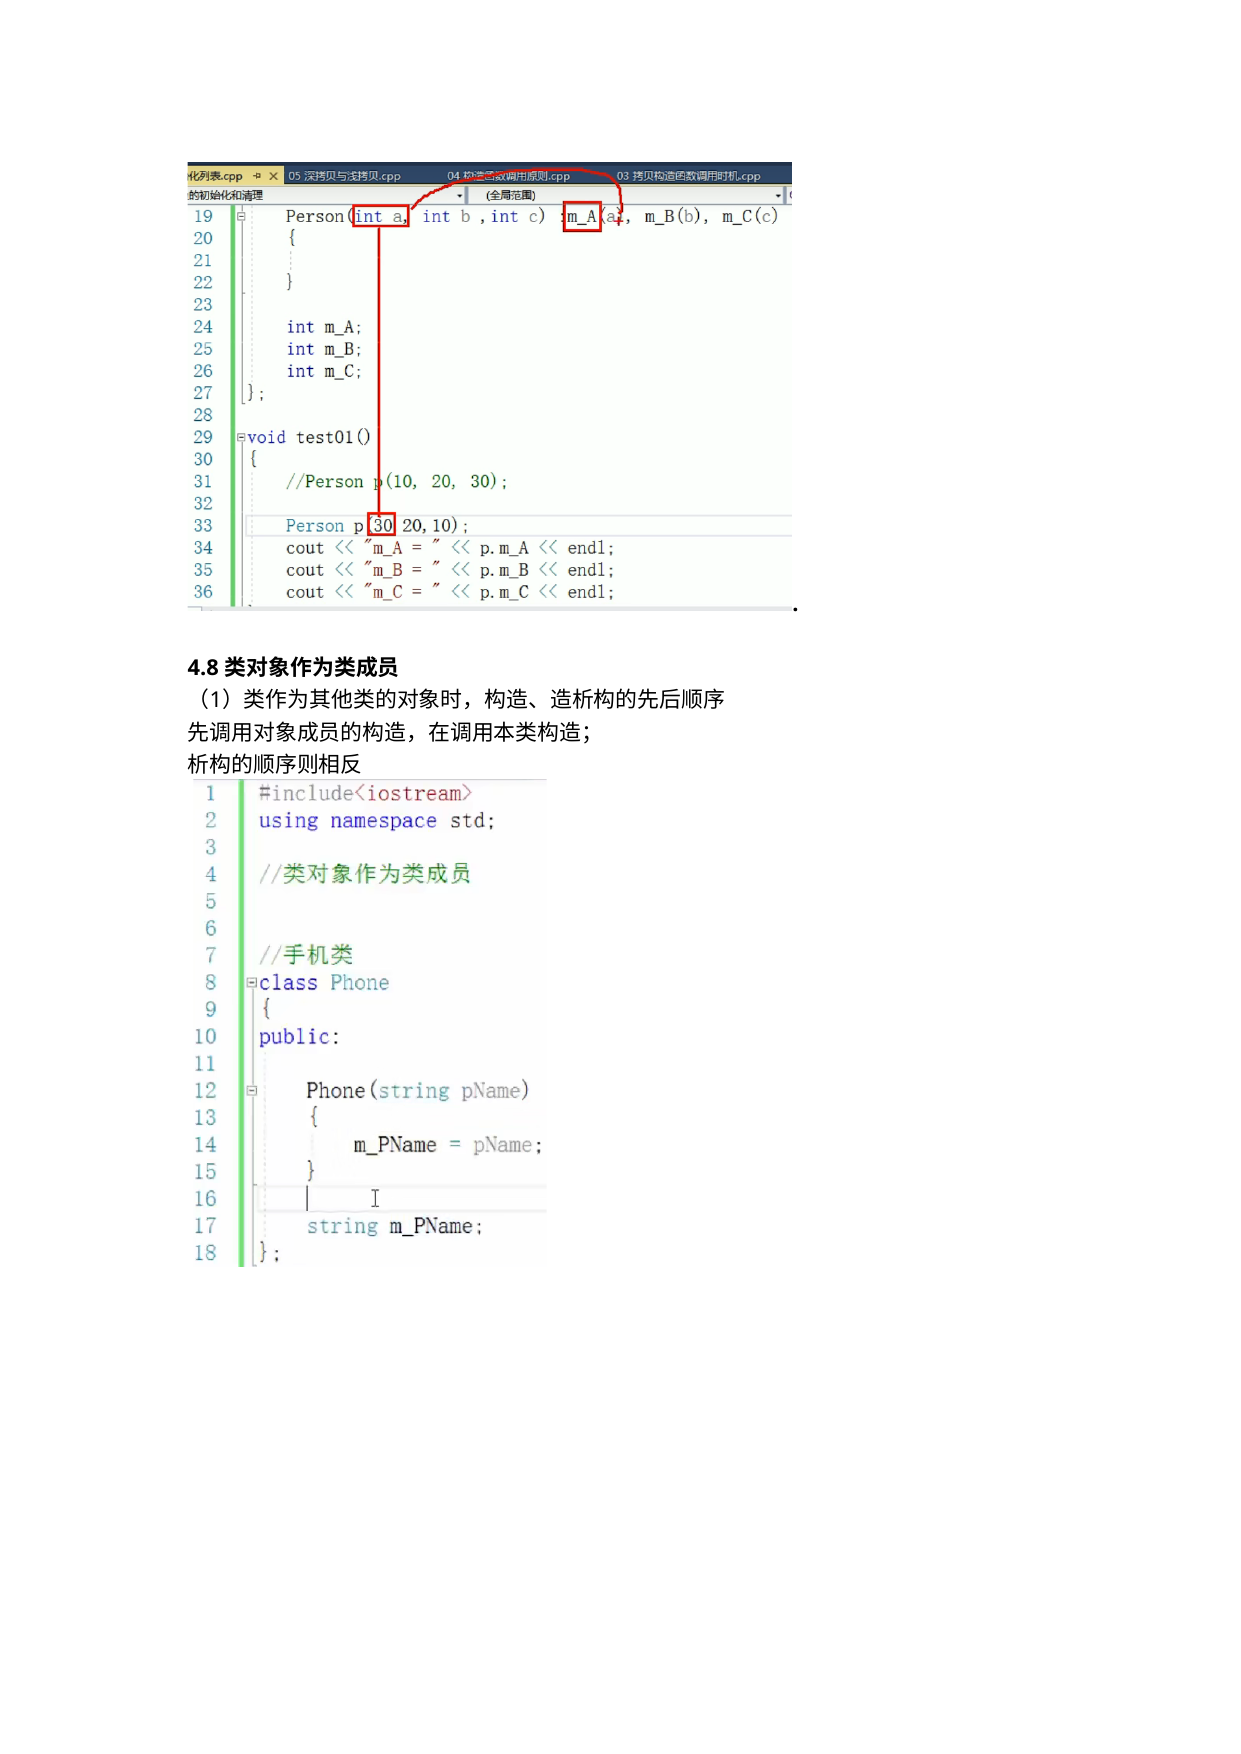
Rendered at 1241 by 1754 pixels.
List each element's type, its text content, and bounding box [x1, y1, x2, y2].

text 4.8 类对象作为类成员 [187, 649, 1053, 682]
text 先调用对象成员的构造，在调用本类构造； [187, 714, 1053, 747]
text （1）类作为其他类的对象时，构造、造析构的先后顺序 [187, 682, 1053, 714]
picture [193, 779, 547, 1267]
text 析构的顺序则相反 [187, 747, 1053, 779]
picture [187, 162, 792, 611]
